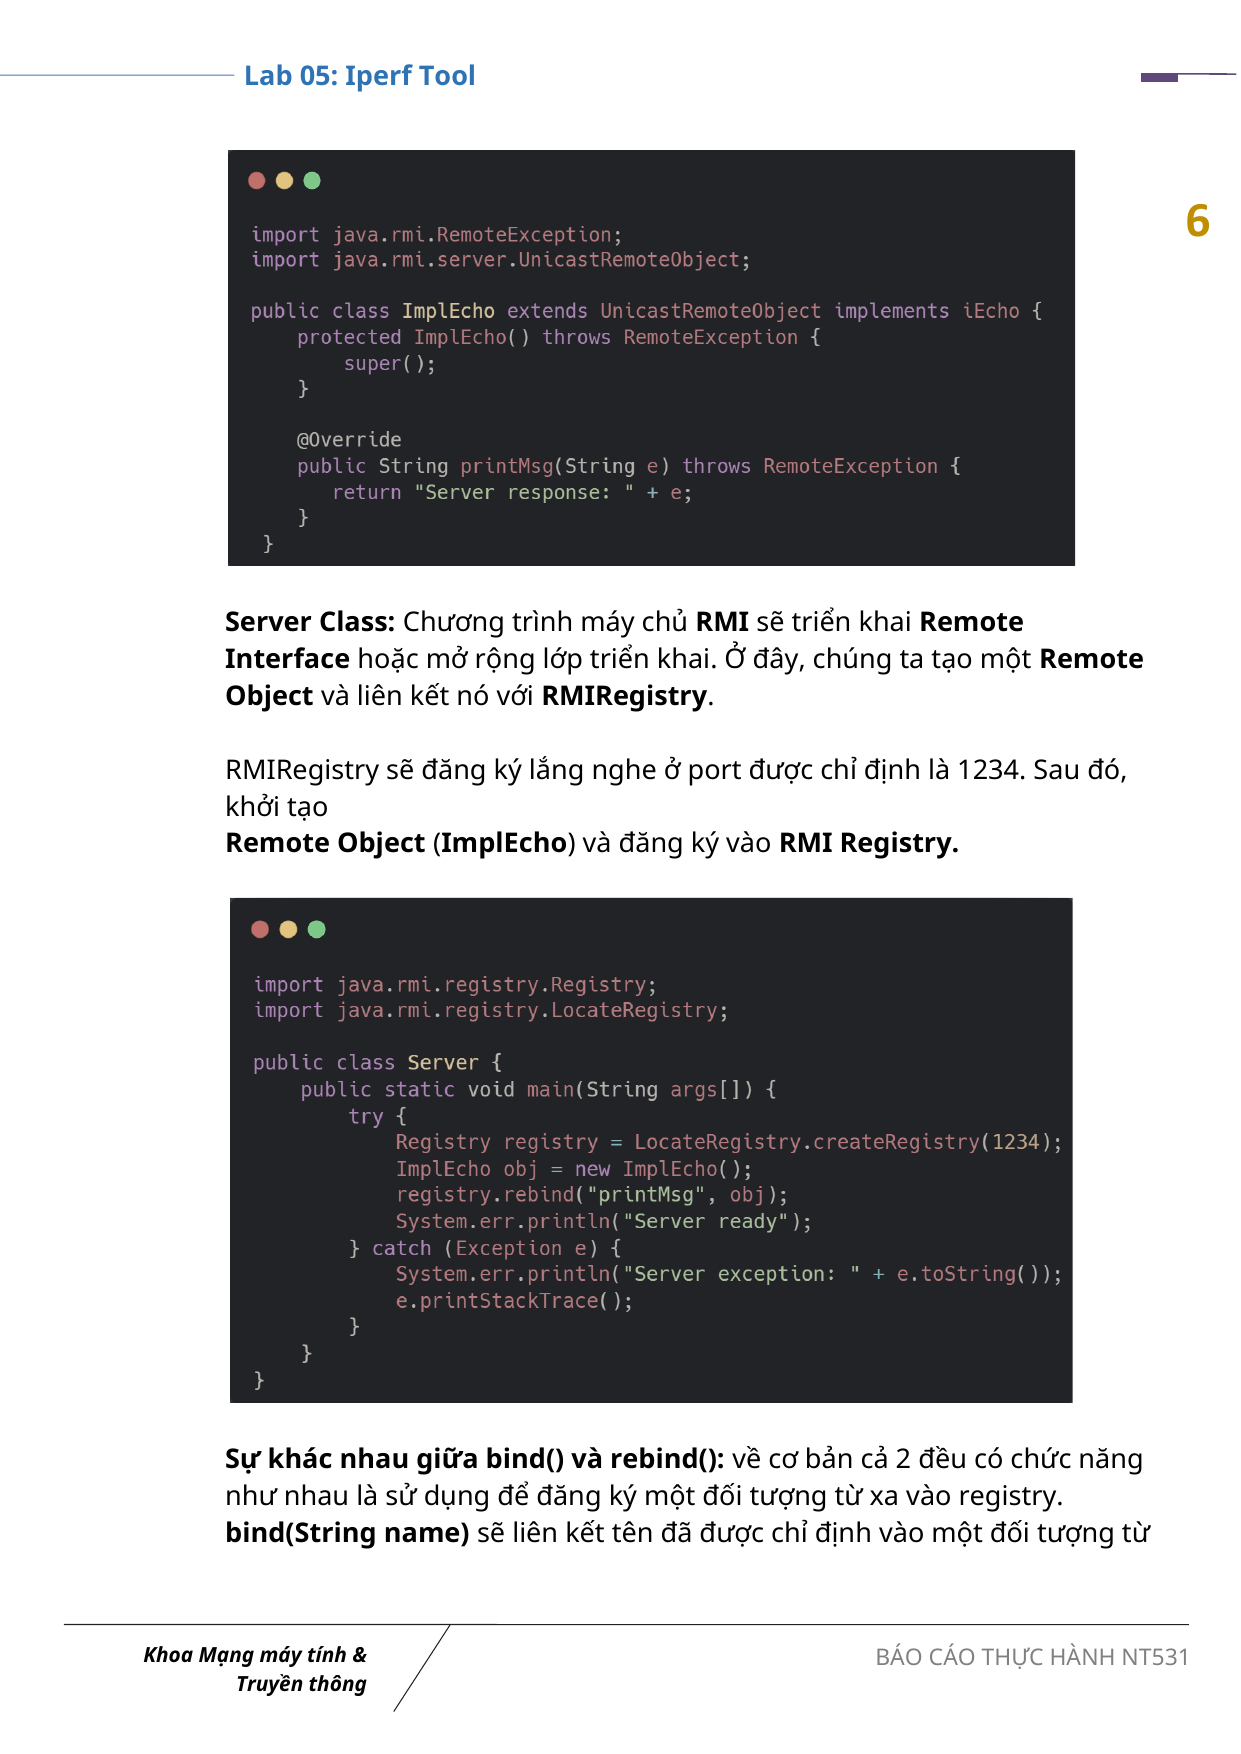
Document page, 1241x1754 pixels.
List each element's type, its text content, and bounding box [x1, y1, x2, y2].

list Remote Object (ImplEcho) và đăng ký vào RMI Registry. [225, 824, 1153, 861]
list Server Class: Chương trình máy chủ RMI sẽ triển khai Remote Interface hoặc mở rộng lớp triển khai. Ở đây, chúng ta tạo một Remote Object và liên kết nó với RMIRegistry. [225, 603, 1153, 713]
picture [230, 897, 1073, 1403]
picture [228, 150, 1075, 566]
list RMIRegistry sẽ đăng ký lắng nghe ở port được chỉ định là 1234. Sau đó, khởi tạo [225, 750, 1153, 824]
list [225, 1439, 1153, 1550]
